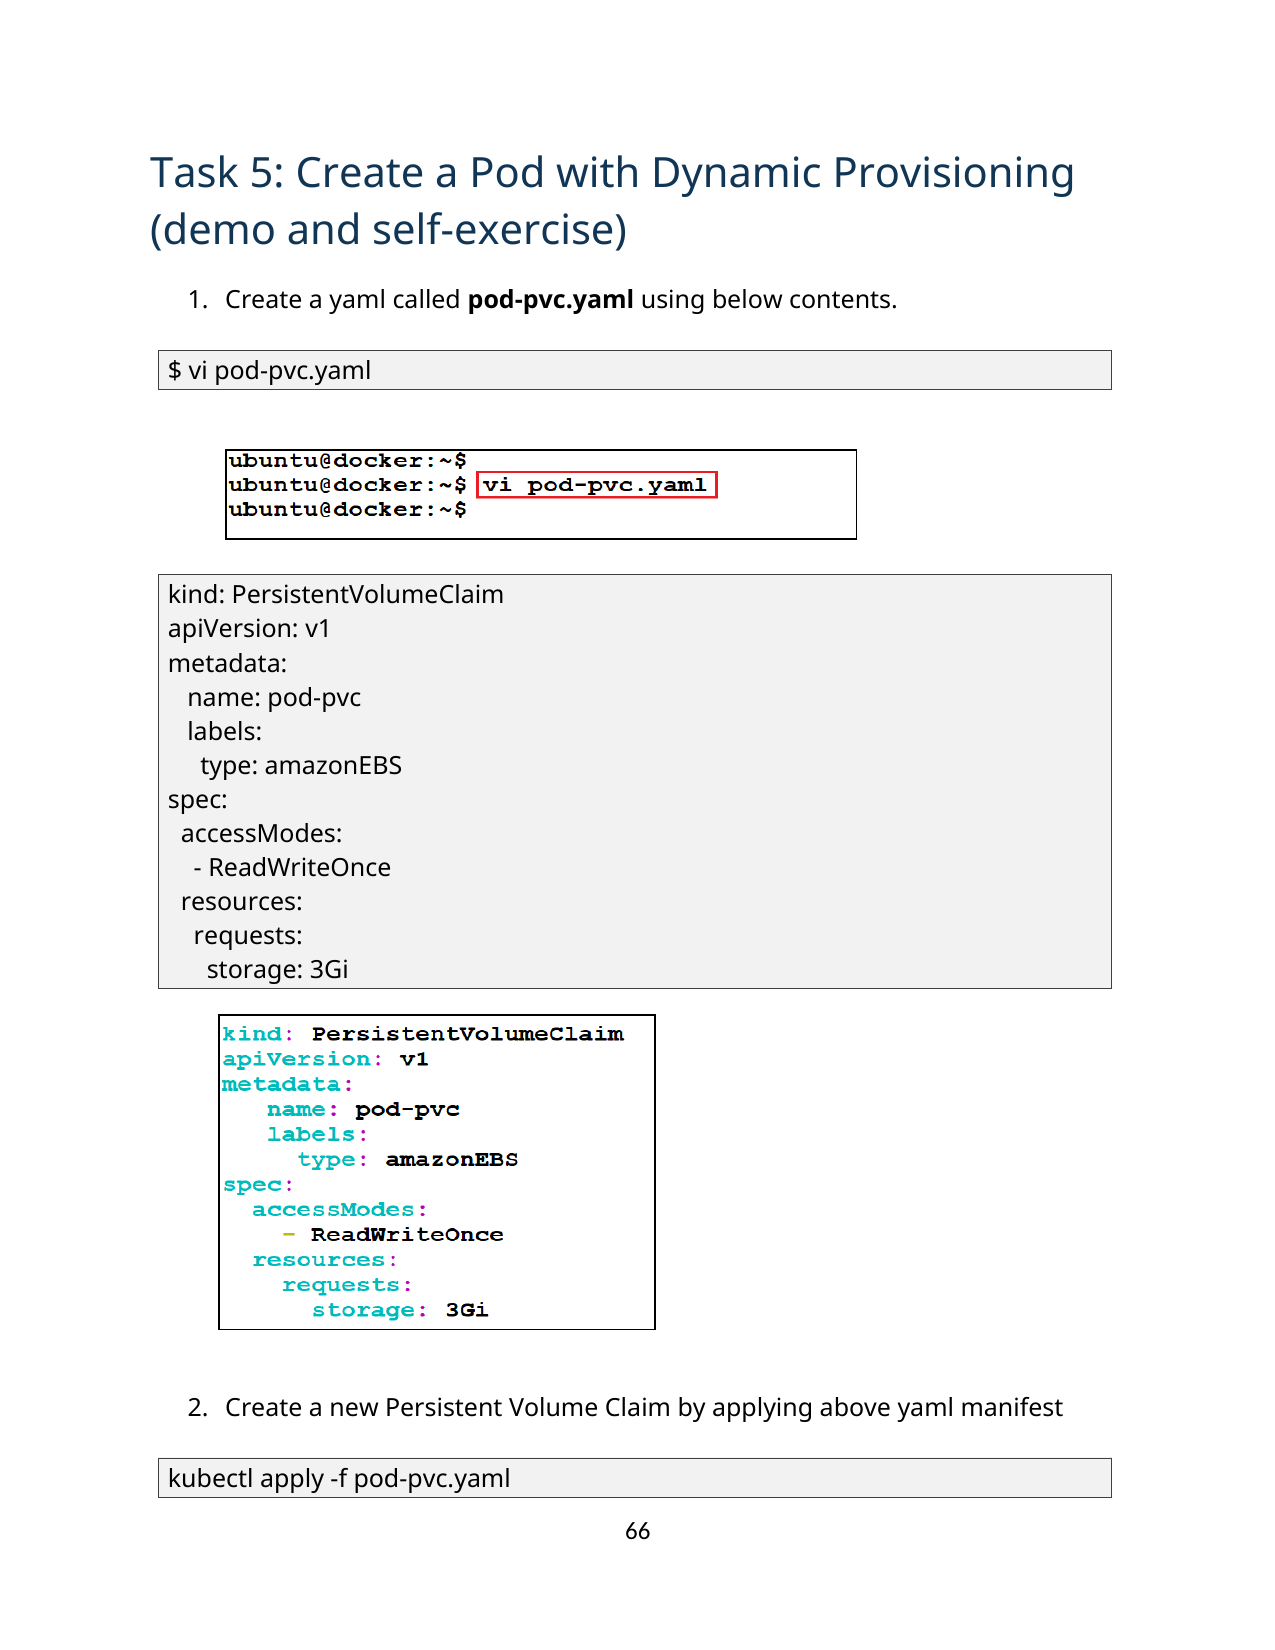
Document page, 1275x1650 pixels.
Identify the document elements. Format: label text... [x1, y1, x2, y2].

text metadata: [159, 642, 1111, 676]
list Create a new Persistent Volume Claim by applying above yaml manifest [187, 1389, 1125, 1423]
text resources: [159, 881, 1111, 914]
text spec: [159, 778, 1111, 812]
text storage: 3Gi [159, 949, 1111, 988]
text name: pod-pvc [159, 676, 1111, 710]
subtitle Task 5: Create a Pod with Dynamic Provisioning (demo and self-exercise) [150, 143, 1125, 257]
text accessModes: [159, 812, 1111, 846]
text requests: [159, 914, 1111, 949]
text kind: PersistentVolumeClaim [159, 575, 1111, 608]
text kubectl apply -f pod-pvc.yaml [159, 1459, 1111, 1497]
picture [227, 451, 856, 538]
text $ vi pod-pvc.yaml [159, 351, 1111, 389]
text labels: [159, 710, 1111, 744]
text apiVersion: v1 [159, 608, 1111, 642]
list Create a yaml called pod-pvc.yaml using below contents. [187, 282, 1125, 316]
text - ReadWriteOnce [159, 846, 1111, 881]
picture [220, 1016, 654, 1329]
text type: amazonEBS [159, 744, 1111, 778]
